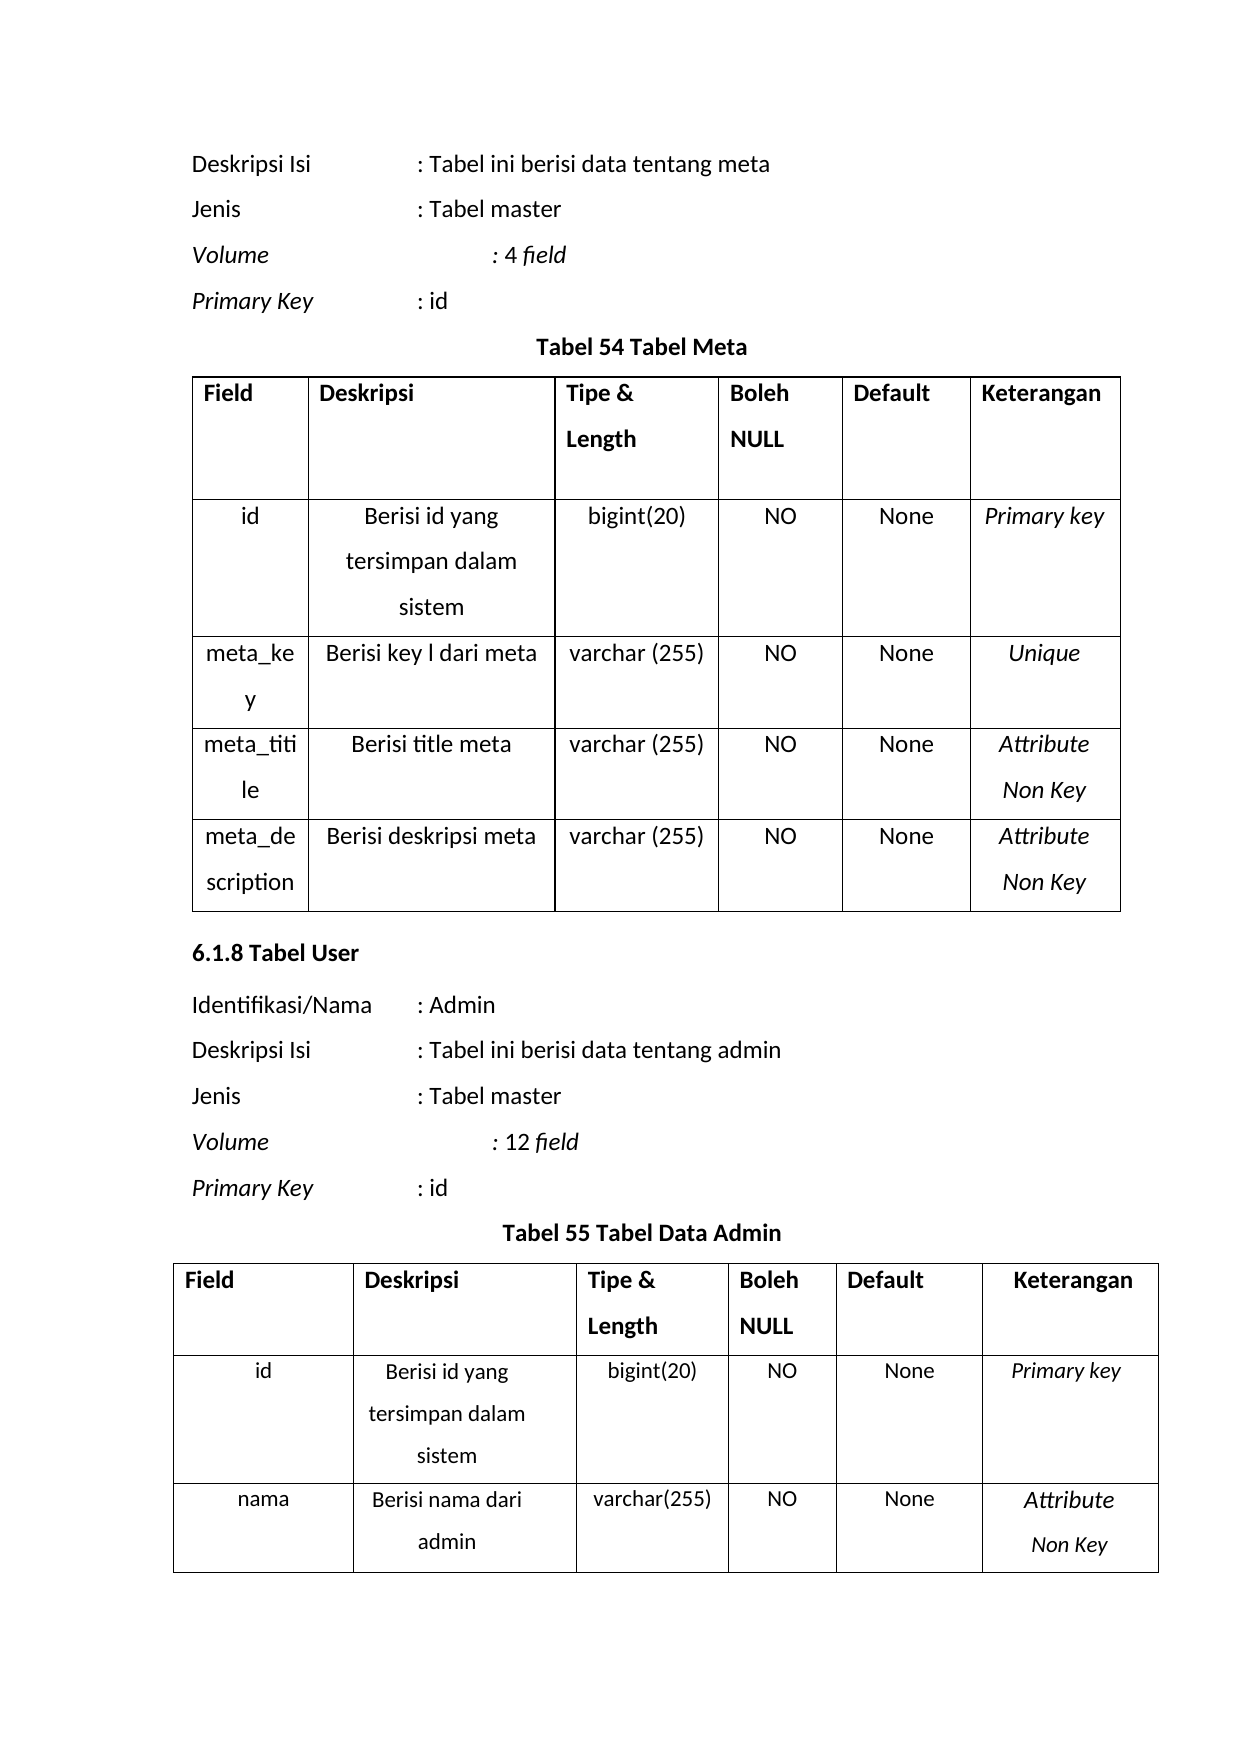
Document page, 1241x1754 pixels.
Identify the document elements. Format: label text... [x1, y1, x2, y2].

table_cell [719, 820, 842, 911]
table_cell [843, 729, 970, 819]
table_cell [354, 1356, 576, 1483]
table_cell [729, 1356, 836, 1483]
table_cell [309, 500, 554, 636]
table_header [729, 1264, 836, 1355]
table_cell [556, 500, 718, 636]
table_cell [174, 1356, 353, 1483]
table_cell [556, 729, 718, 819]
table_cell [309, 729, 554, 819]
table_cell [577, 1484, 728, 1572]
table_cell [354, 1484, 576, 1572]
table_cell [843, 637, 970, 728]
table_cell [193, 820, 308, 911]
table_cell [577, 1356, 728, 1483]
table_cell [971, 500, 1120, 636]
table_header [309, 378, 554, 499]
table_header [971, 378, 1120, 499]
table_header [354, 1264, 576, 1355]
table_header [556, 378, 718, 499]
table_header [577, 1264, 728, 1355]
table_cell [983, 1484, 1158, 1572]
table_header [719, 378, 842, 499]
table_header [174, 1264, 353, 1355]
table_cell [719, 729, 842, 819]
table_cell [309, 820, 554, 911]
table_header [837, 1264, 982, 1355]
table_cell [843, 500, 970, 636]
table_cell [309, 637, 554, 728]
text Tabel 54 Tabel Meta [192, 331, 1092, 361]
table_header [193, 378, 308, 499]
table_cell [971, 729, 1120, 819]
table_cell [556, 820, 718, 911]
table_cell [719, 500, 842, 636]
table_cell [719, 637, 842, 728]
text Deskripsi Isi : Tabel ini berisi data tentang admin [192, 1034, 1092, 1065]
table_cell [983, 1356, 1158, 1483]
text Deskripsi Isi : Tabel ini berisi data tentang meta [192, 148, 1092, 178]
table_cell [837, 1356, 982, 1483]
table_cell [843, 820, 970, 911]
text Volume : 12 field [192, 1126, 1092, 1156]
text Identifikasi/Nama : Admin [192, 989, 1092, 1019]
text Jenis : Tabel master [192, 1080, 1092, 1111]
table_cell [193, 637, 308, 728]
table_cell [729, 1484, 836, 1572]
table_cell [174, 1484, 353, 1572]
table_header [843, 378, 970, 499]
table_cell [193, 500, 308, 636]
text Tabel 55 Tabel Data Admin [192, 1217, 1092, 1248]
text Primary Key : id [192, 1172, 1092, 1202]
text Primary Key : id [192, 285, 1092, 315]
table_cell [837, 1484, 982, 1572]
text Jenis : Tabel master [192, 193, 1092, 224]
text Volume : 4 field [192, 239, 1092, 270]
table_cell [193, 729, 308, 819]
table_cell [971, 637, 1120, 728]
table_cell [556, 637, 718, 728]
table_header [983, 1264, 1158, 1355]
subtitle 6.1.8 Tabel User [192, 937, 1092, 967]
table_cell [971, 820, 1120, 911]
